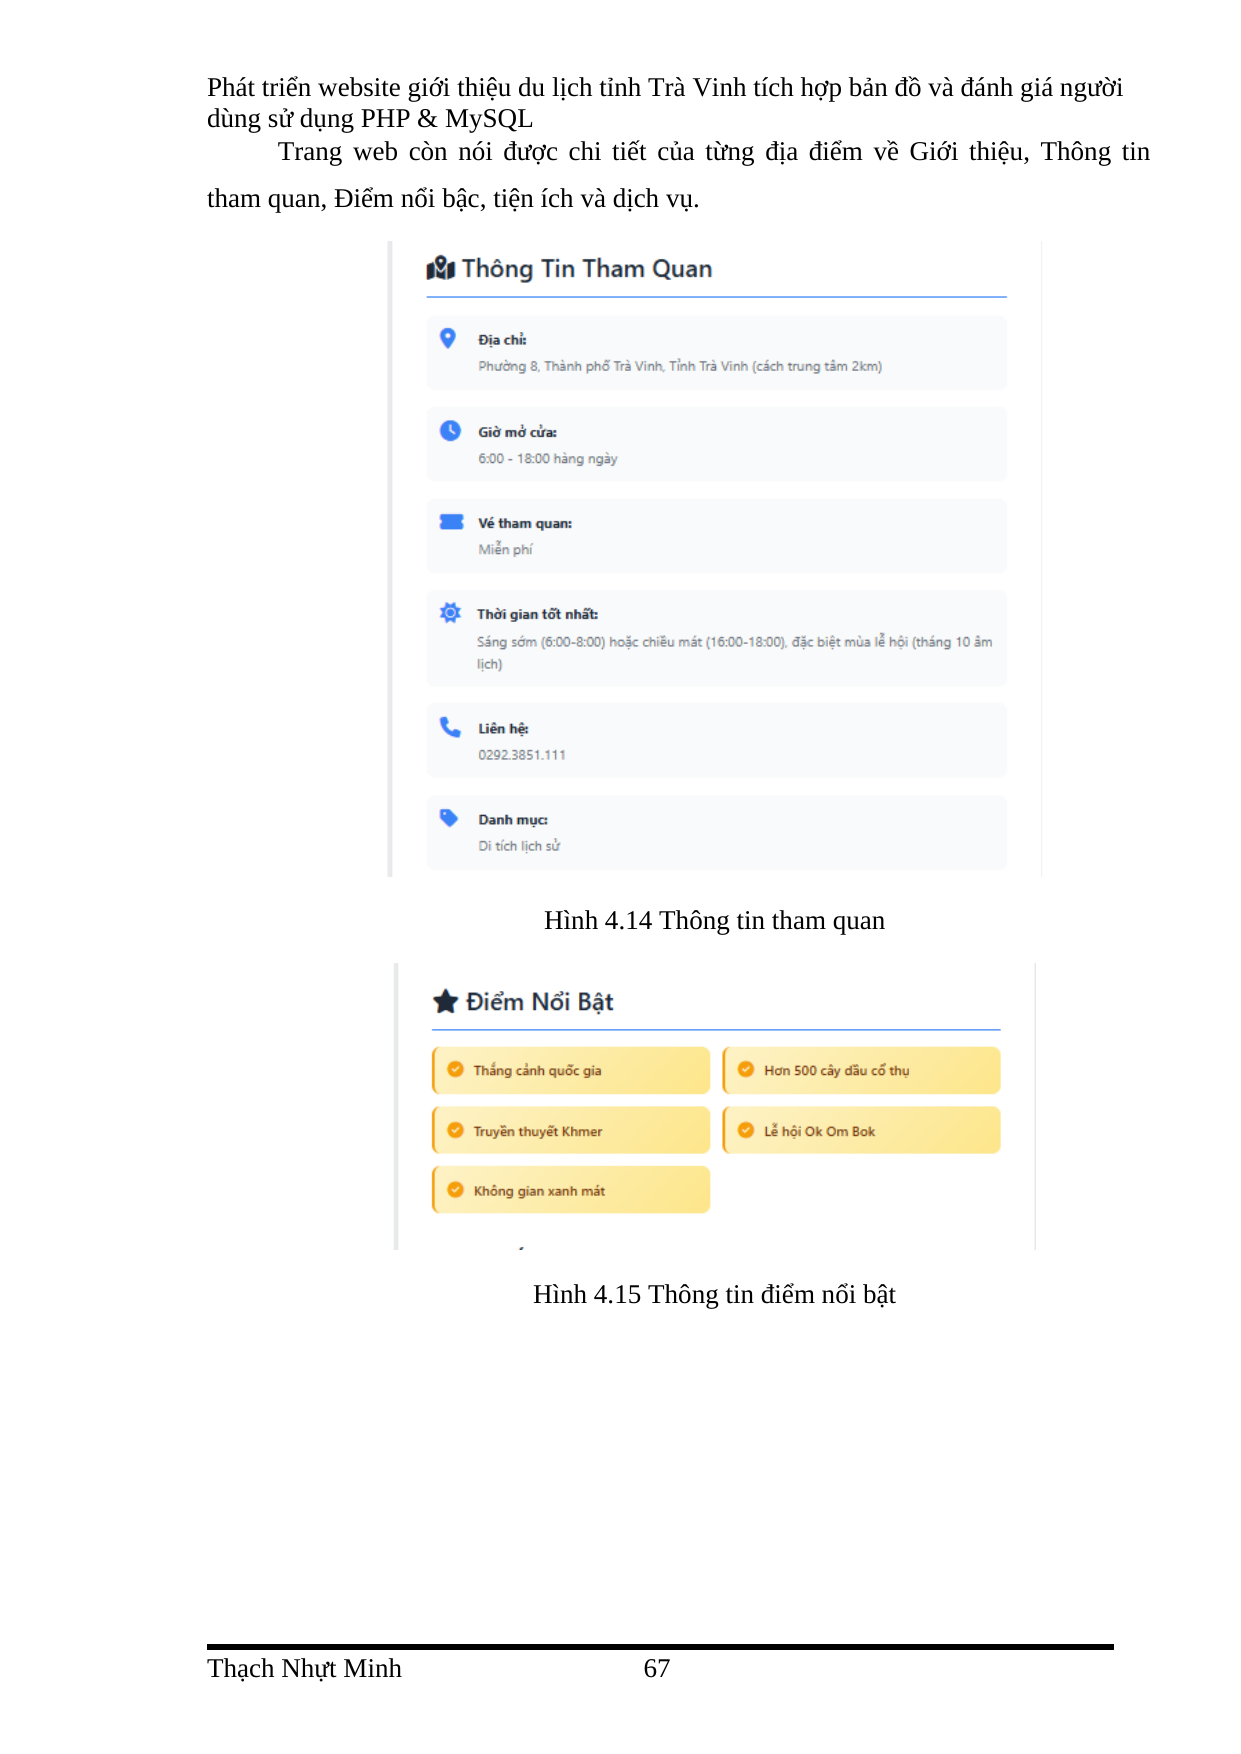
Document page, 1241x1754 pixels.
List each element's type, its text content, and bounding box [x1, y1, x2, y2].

picture [387, 241, 1043, 877]
text Hình 4.14 Thông tin tham quan [207, 904, 1152, 936]
text Hình 4.15 Thông tin điểm nổi bật [207, 1278, 1152, 1309]
picture [393, 963, 1036, 1250]
text Trang web còn nói được chi tiết của từng địa điểm về Giới thiệu, Thông tin tham quan, Điểm nổi bậc, tiện ích và dịch vụ. [207, 135, 1152, 213]
